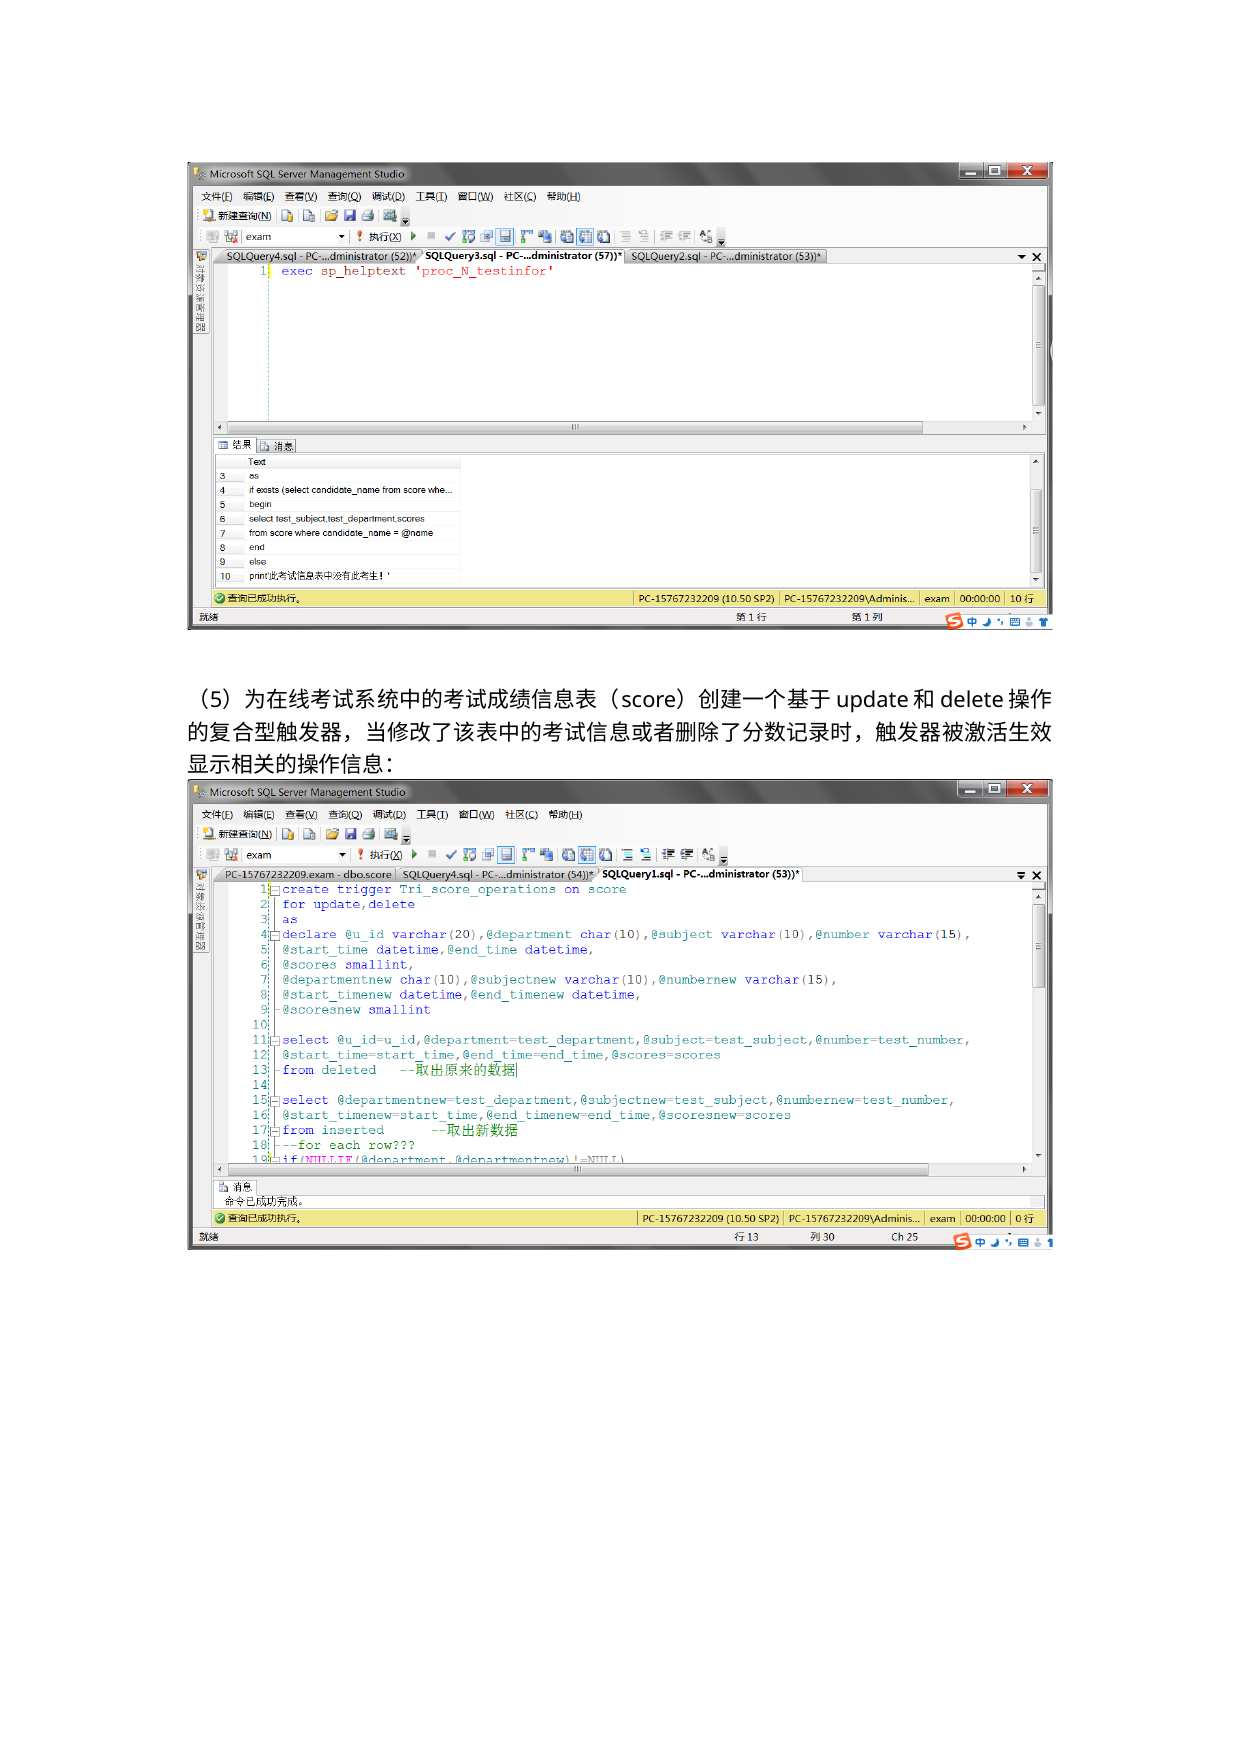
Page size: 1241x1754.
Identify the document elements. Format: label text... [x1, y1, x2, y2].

picture [187, 779, 1053, 1250]
text （5）为在线考试系统中的考试成绩信息表（score）创建一个基于update和delete操作的复合型触发器，当修改了该表中的考试信息或者删除了分数记录时，触发器被激活生效，显示相关的操作信息： [187, 682, 1053, 779]
picture [187, 162, 1053, 630]
